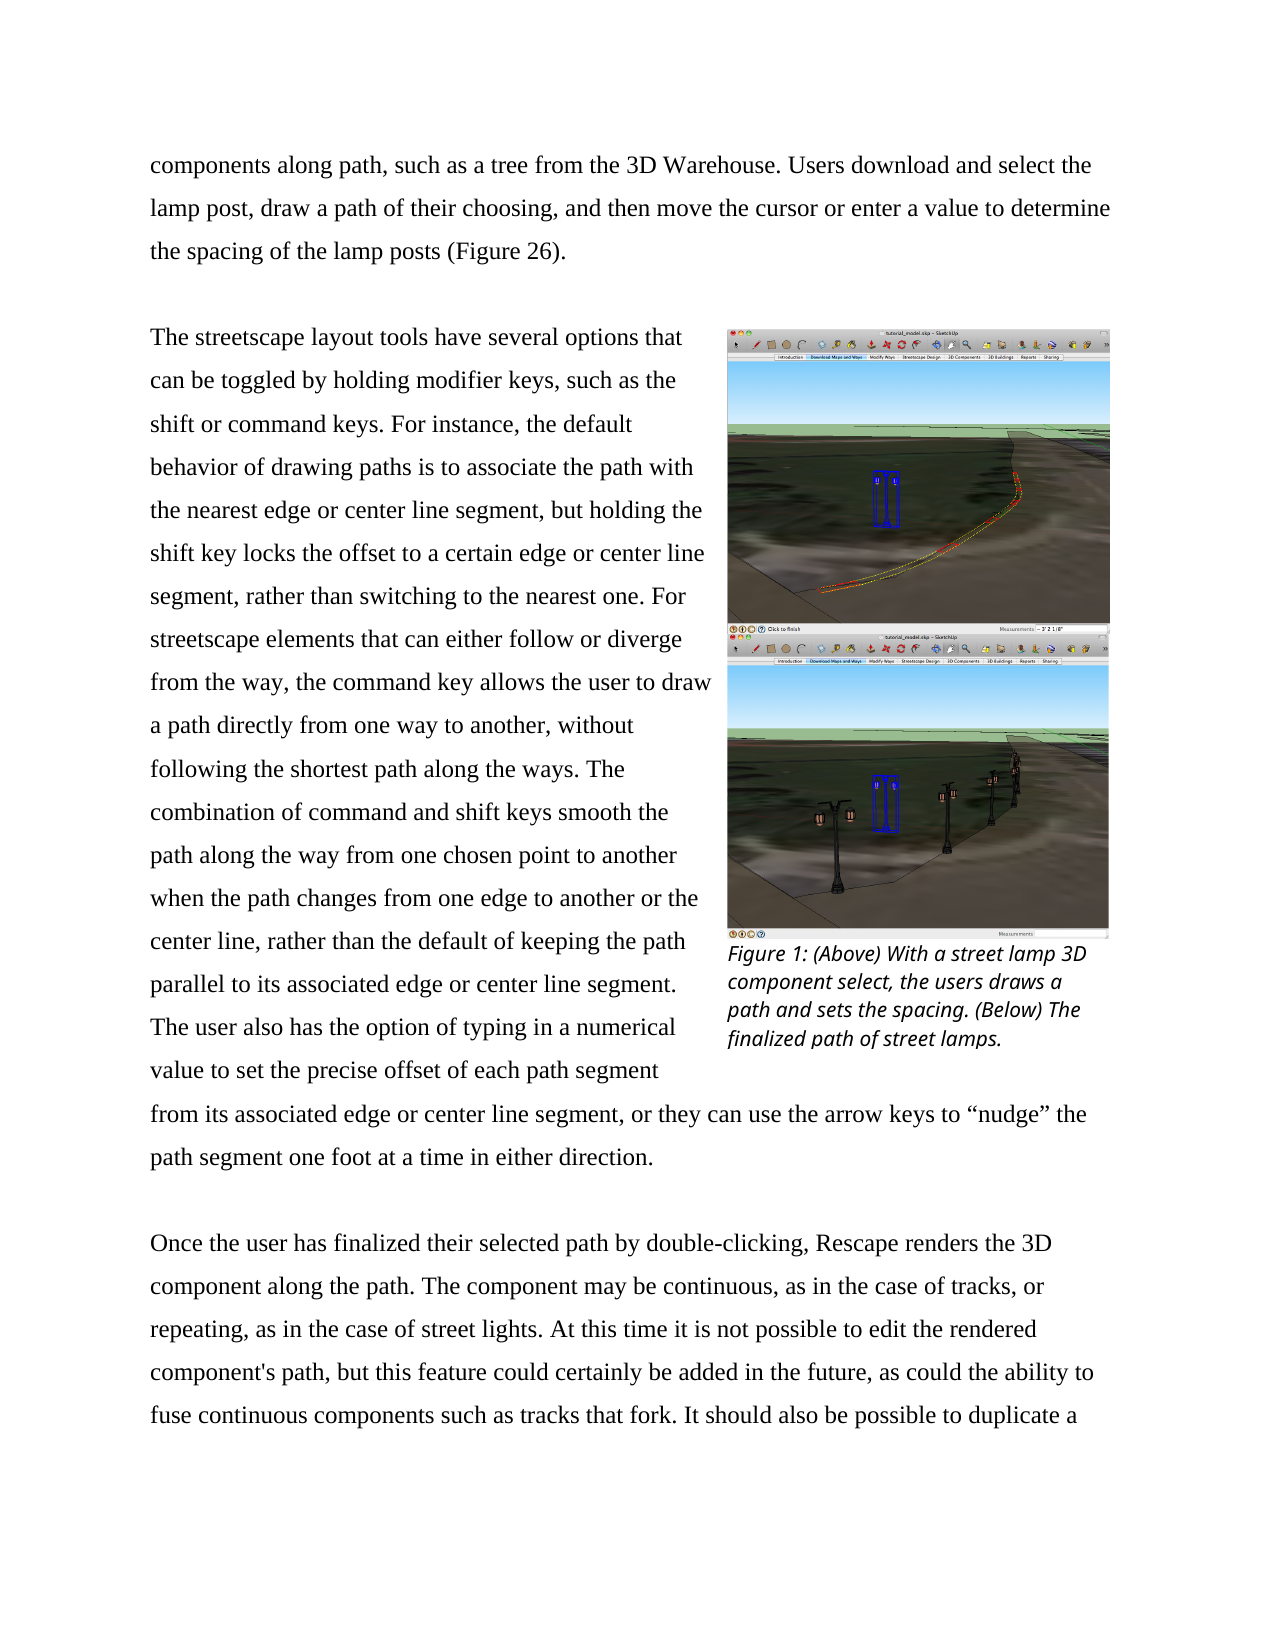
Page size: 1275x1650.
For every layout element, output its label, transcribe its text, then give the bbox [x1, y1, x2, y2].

picture [727, 329, 1110, 939]
text components along path, such as a tree from the 3D Warehouse. Users download and select the lamp post, draw a path of their choosing, and then move the cursor or enter a value to determine the spacing of the lamp posts (Figure 26). [150, 150, 1125, 265]
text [150, 1228, 1125, 1429]
